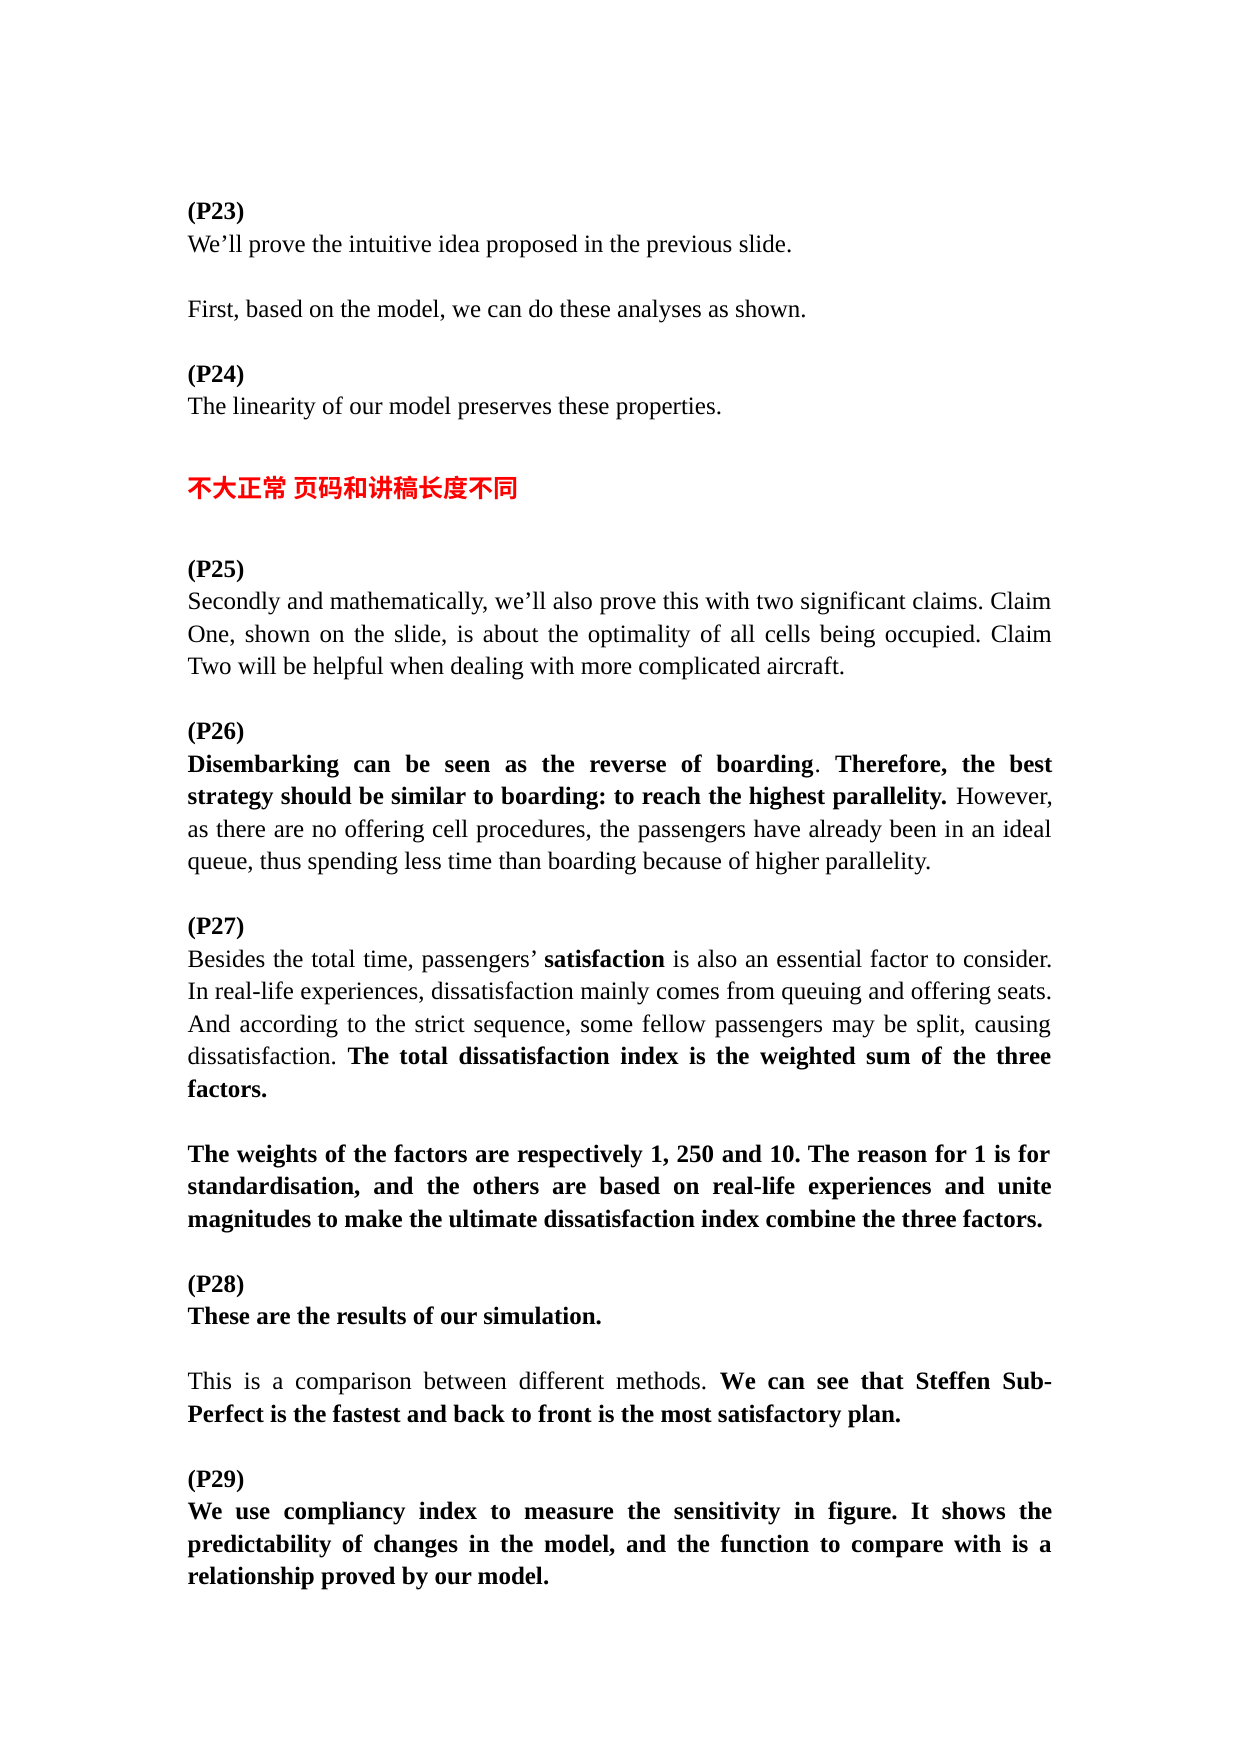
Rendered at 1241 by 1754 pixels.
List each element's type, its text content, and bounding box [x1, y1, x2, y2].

text Besides the total time, passengers’ satisfaction is also an essential factor to consider. In real-life experiences, dissatisfaction mainly comes from queuing and offering seats. And according to the strict sequence, some fellow passengers may be split, causing dissatisfaction. The total dissatisfaction index is the weighted sum of the three factors. [187, 942, 1053, 1104]
text These are the results of our simulation. [187, 1299, 1053, 1332]
text 不大正常 页码和讲稿长度不同 [187, 454, 1053, 519]
text (P28) [187, 1267, 1053, 1299]
text (P26) [187, 714, 1053, 747]
text First, based on the model, we can do these analyses as shown. [187, 292, 1053, 324]
text The weights of the factors are respectively 1, 250 and 10. The reason for 1 is for standardisation, and the others are based on real-life experiences and unite magnitudes to make the ultimate dissatisfaction index combine the three factors. [187, 1137, 1053, 1234]
text The linearity of our model preserves these properties. [187, 389, 1053, 422]
text Secondly and mathematically, we’ll also prove this with two significant claims. Claim One, shown on the slide, is about the optimality of all cells being occupied. Claim Two will be helpful when dealing with more complicated aircraft. [187, 584, 1053, 682]
text (P25) [187, 552, 1053, 584]
text (P23) [187, 194, 1053, 227]
text (P24) [187, 357, 1053, 389]
text We’ll prove the intuitive idea proposed in the previous slide. [187, 227, 1053, 259]
text We use compliancy index to measure the sensitivity in figure. It shows the predictability of changes in the model, and the function to compare with is a relationship proved by our model. [187, 1494, 1053, 1592]
text Disembarking can be seen as the reverse of boarding. Therefore, the best strategy should be similar to boarding: to reach the highest parallelity. However, as there are no offering cell procedures, the passengers have already been in an ideal queue, thus spending less time than boarding because of higher parallelity. [187, 747, 1053, 877]
text (P29) [187, 1462, 1053, 1494]
text (P27) [187, 909, 1053, 942]
text This is a comparison between different methods. We can see that Steffen Sub-Perfect is the fastest and back to front is the most satisfactory plan. [187, 1364, 1053, 1429]
